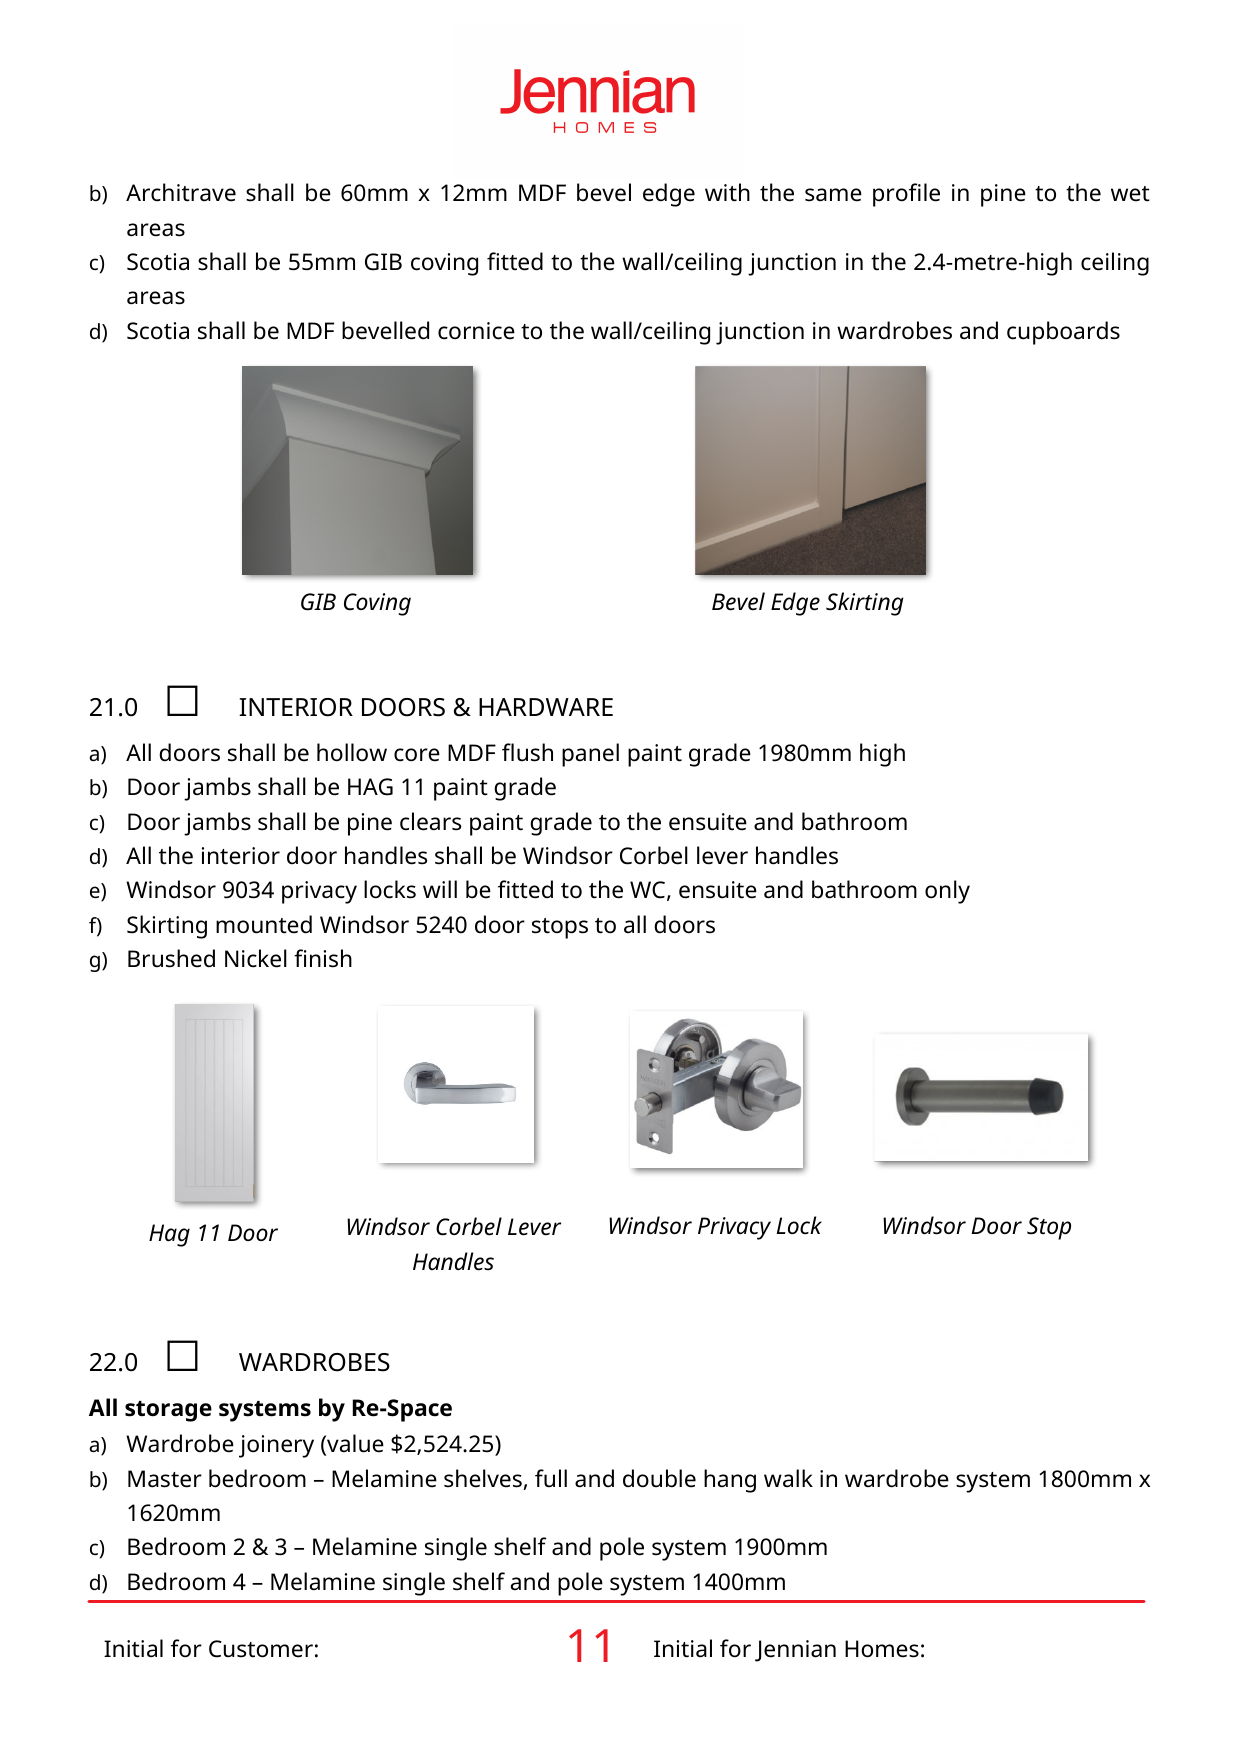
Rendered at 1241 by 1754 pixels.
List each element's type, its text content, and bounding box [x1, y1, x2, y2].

list Wardrobe joinery (value $2,524.25) [89, 1428, 1152, 1459]
picture [242, 366, 473, 575]
picture [452, 23, 743, 177]
subtitle WARDROBES [89, 1327, 1152, 1384]
picture [870, 990, 1088, 1198]
picture [695, 366, 926, 575]
list Bedroom 2 & 3 – Melamine single shelf and pole system 1900mm [89, 1531, 1152, 1563]
picture [378, 1006, 534, 1163]
list Bedroom 4 – Melamine single shelf and pole system 1400mm [89, 1566, 1152, 1597]
list All the interior door handles shall be Windsor Corbel lever handles [89, 840, 1152, 871]
list Windsor 9034 privacy locks will be fitted to the WC, ensuite and bathroom only [89, 874, 1152, 905]
list All doors shall be hollow core MDF flush panel paint grade 1980mm high [89, 737, 1152, 768]
list Skirting mounted Windsor 5240 door stops to all doors [89, 908, 1152, 940]
list Brushed Nickel finish [89, 943, 1152, 974]
list Scotia shall be 55mm GIB coving fitted to the wall/ceiling junction in the 2.4-metre-high ceiling areas [89, 246, 1152, 312]
text All storage systems by Re-Space [89, 1392, 1152, 1423]
list Architrave shall be 60mm x 12mm MDF bevel edge with the same profile in pine to the wet areas [89, 177, 1152, 243]
list Door jambs shall be HAG 11 paint grade [89, 771, 1152, 802]
subtitle INTERIOR DOORS & HARDWARE [89, 671, 1152, 728]
picture [630, 1011, 803, 1168]
list Door jambs shall be pine clears paint grade to the ensuite and bathroom [89, 805, 1152, 837]
picture [174, 1004, 254, 1202]
list Scotia shall be MDF bevelled cornice to the wall/ceiling junction in wardrobes and cupboards [89, 315, 1152, 346]
list Master bedroom – Melamine shelves, full and double hang walk in wardrobe system 1800mm x 1620mm [89, 1463, 1152, 1528]
